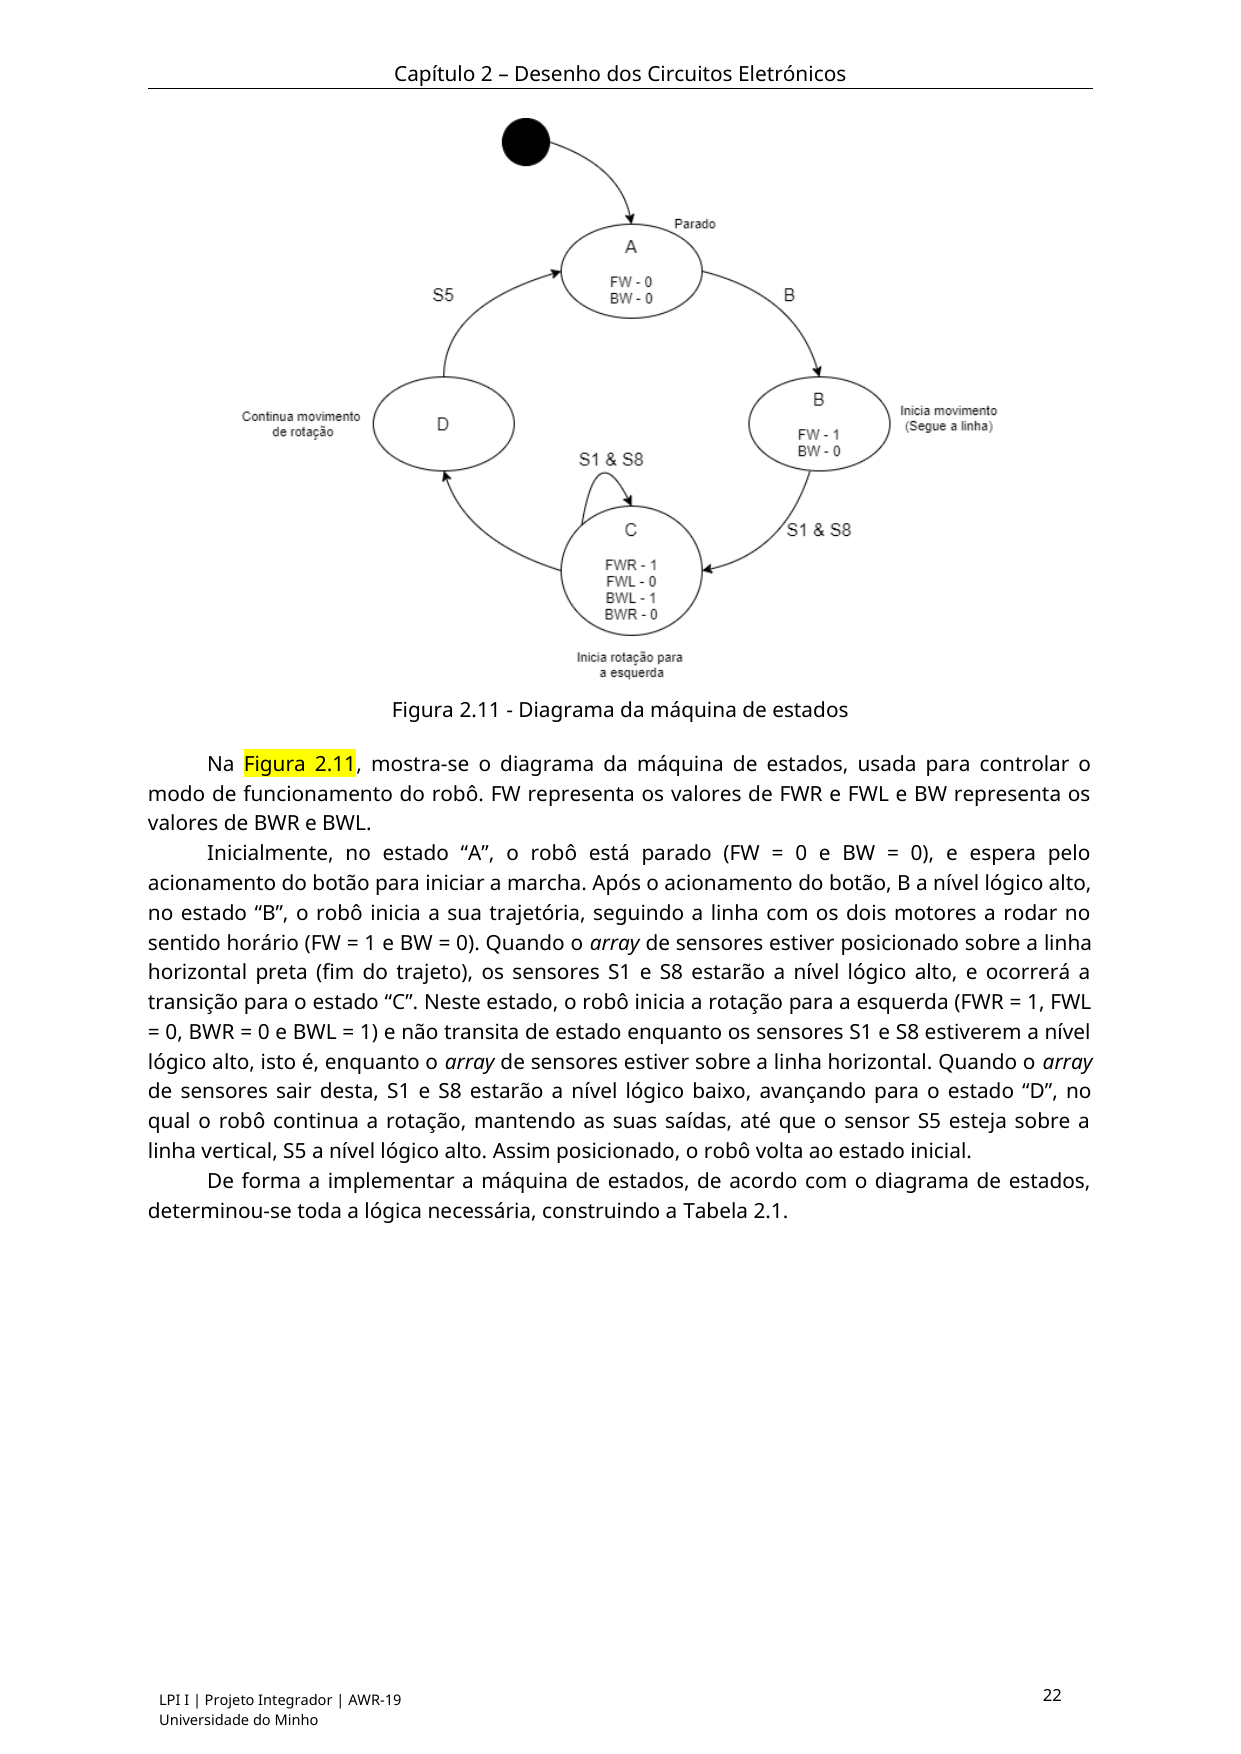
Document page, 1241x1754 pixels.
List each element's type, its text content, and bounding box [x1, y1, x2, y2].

text Na Figura 2.11, mostra-se o diagrama da máquina de estados, usada para controlar o modo de funcionamento do robô. FW representa os valores de FWR e FWL e BW representa os valores de BWR e BWL. [148, 749, 1092, 837]
text Figura . - Diagrama da máquina de estados [148, 695, 1092, 724]
text De forma a implementar a máquina de estados, de acordo com o diagrama de estados, determinou-se toda a lógica necessária, construindo a Tabela 2.1. [148, 1166, 1092, 1224]
text Inicialmente, no estado “A”, o robô está parado (FW = 0 e BW = 0), e espera pelo acionamento do botão para iniciar a marcha. Após o acionamento do botão, B a nível lógico alto, no estado “B”, o robô inicia a sua trajetória, seguindo a linha com os dois motores a rodar no sentido horário (FW = 1 e BW = 0). Quando o array de sensores estiver posicionado sobre a linha horizontal preta (fim do trajeto), os sensores S1 e S8 estarão a nível lógico alto, e ocorrerá a transição para o estado “C”. Neste estado, o robô inicia a rotação para a esquerda (FWR = 1, FWL = 0, BWR = 0 e BWL = 1) e não transita de estado enquanto os sensores S1 e S8 estiverem a nível lógico alto, isto é, enquanto o array de sensores estiver sobre a linha horizontal. Quando o array de sensores sair desta, S1 e S8 estarão a nível lógico baixo, avançando para o estado “D”, no qual o robô continua a rotação, mantendo as suas saídas, até que o sensor S5 esteja sobre a linha vertical, S5 a nível lógico alto. Assim posicionado, o robô volta ao estado inicial. [148, 838, 1092, 1164]
picture [232, 118, 1008, 683]
